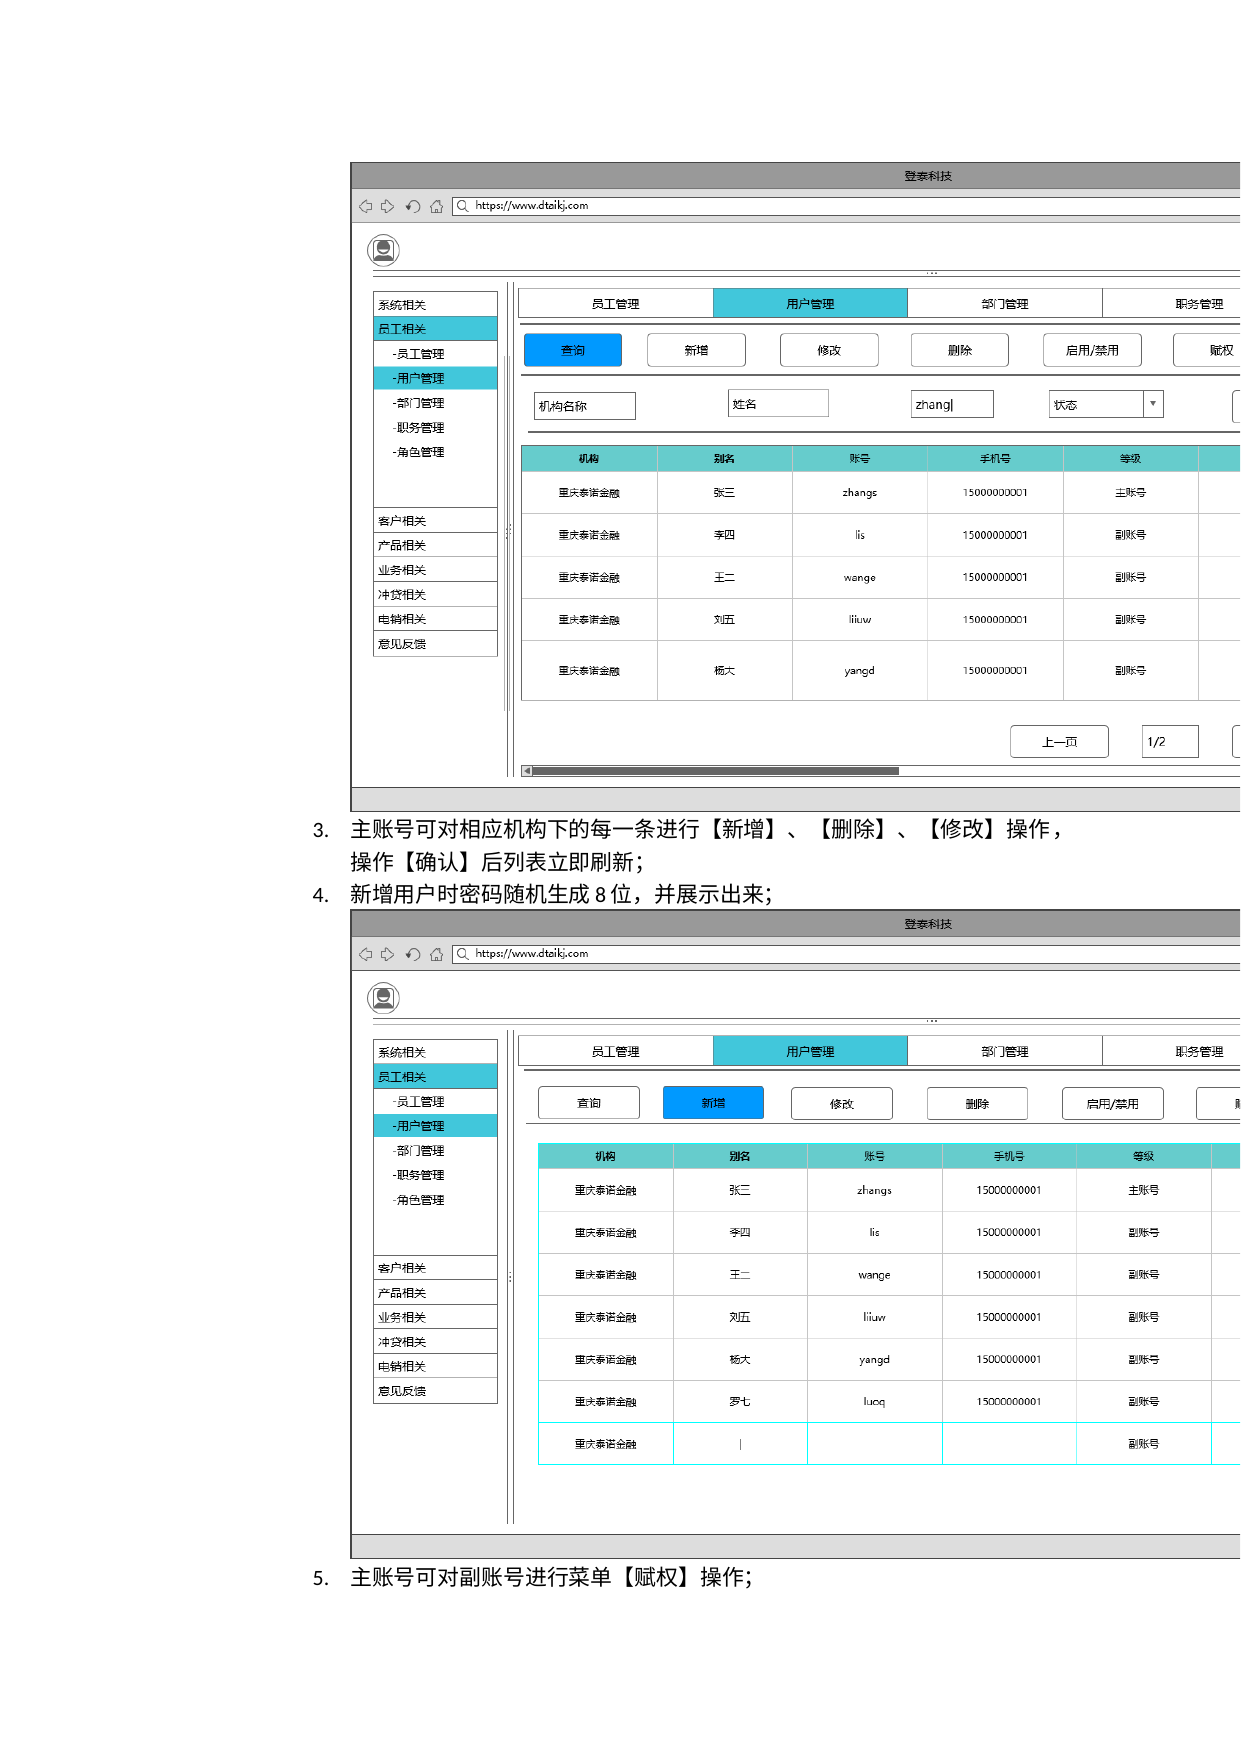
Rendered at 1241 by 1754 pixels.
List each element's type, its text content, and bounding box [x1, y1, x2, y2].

list 主账号可对相应机构下的每一条进行【新增】、【删除】、【修改】操作，操作【确认】后列表立即刷新； [312, 812, 1053, 877]
picture [350, 909, 1241, 1559]
list 新增用户时密码随机生成8位，并展示出来； [312, 877, 1053, 909]
list 主账号可对副账号进行菜单【赋权】操作； [312, 1559, 1053, 1592]
picture [350, 162, 1241, 812]
